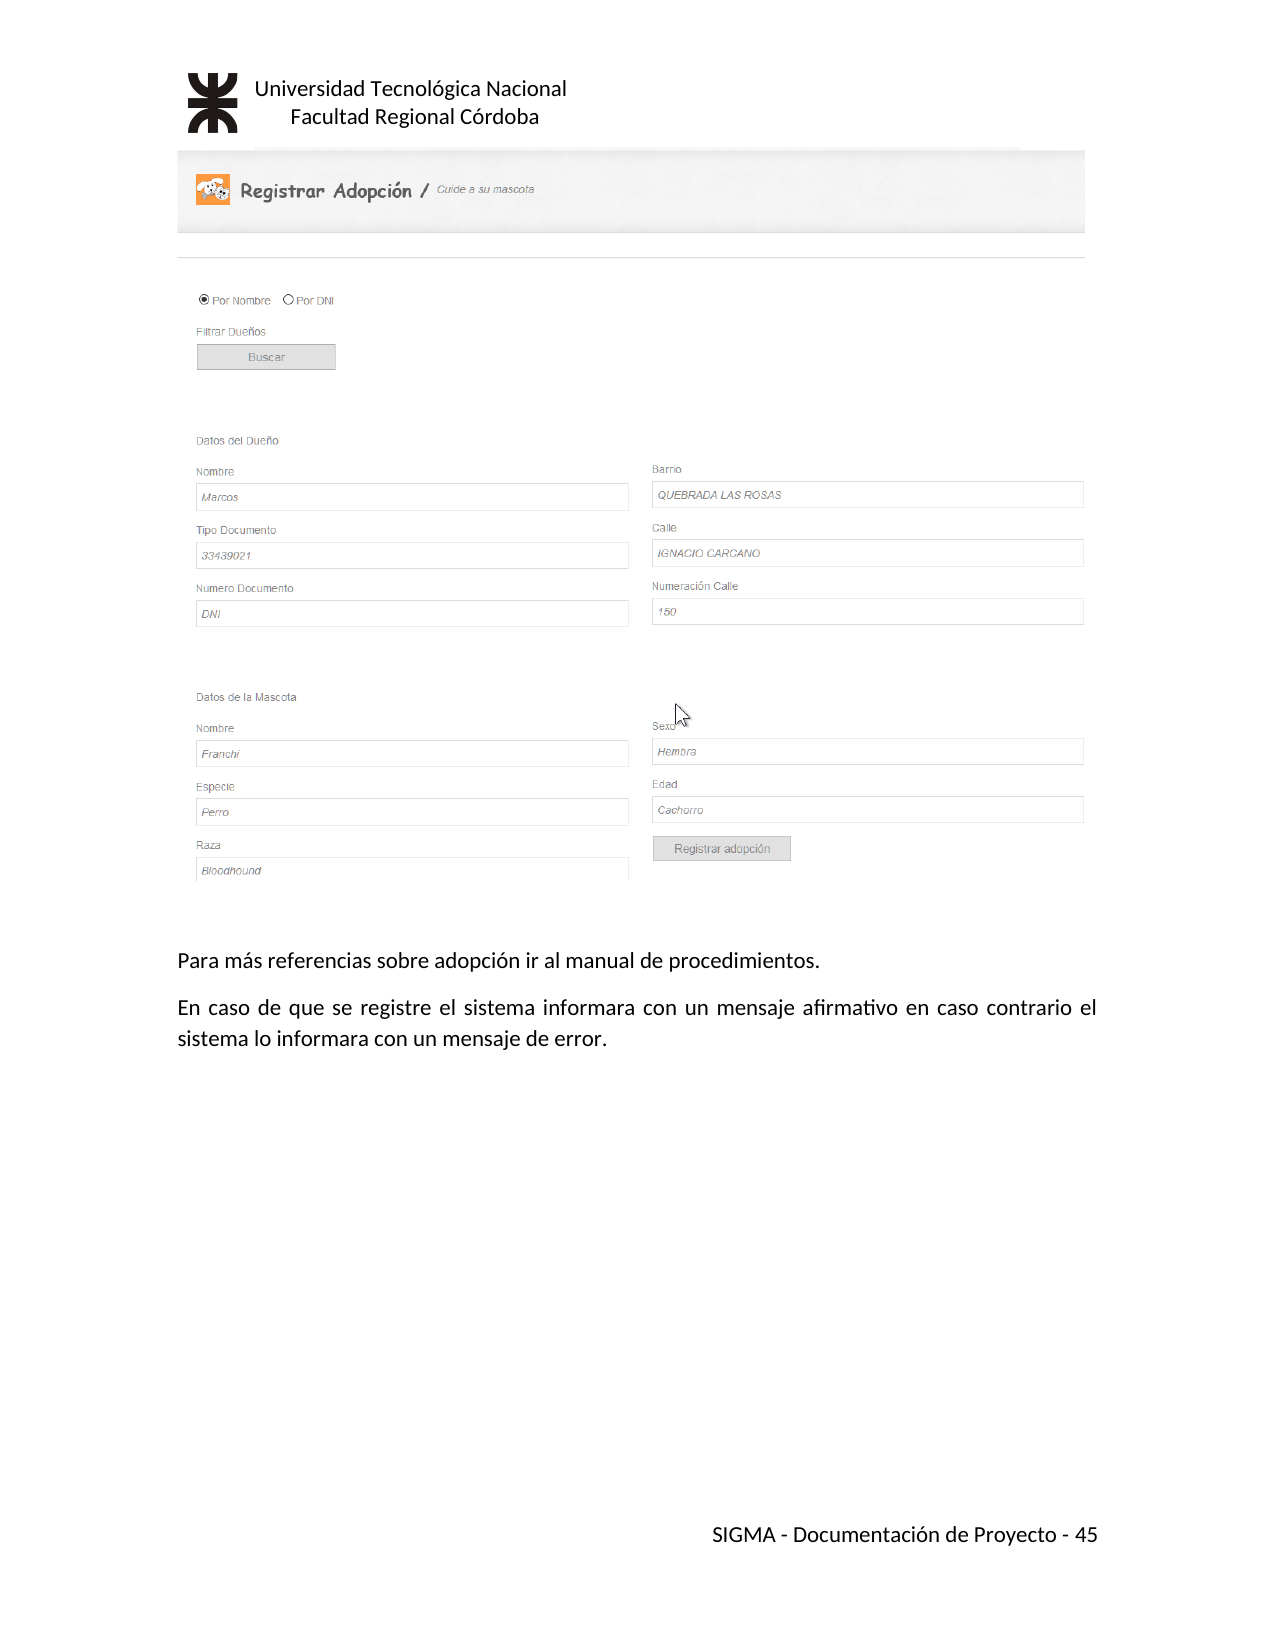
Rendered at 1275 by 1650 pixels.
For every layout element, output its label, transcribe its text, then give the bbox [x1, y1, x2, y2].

picture [177, 147, 1085, 881]
text En caso de que se registre el sistema informara con un mensaje afirmativo en caso contrario el sistema lo informara con un mensaje de error. [177, 993, 1098, 1052]
text Para más referencias sobre adopción ir al manual de procedimientos. [177, 947, 1098, 974]
picture [188, 73, 238, 133]
